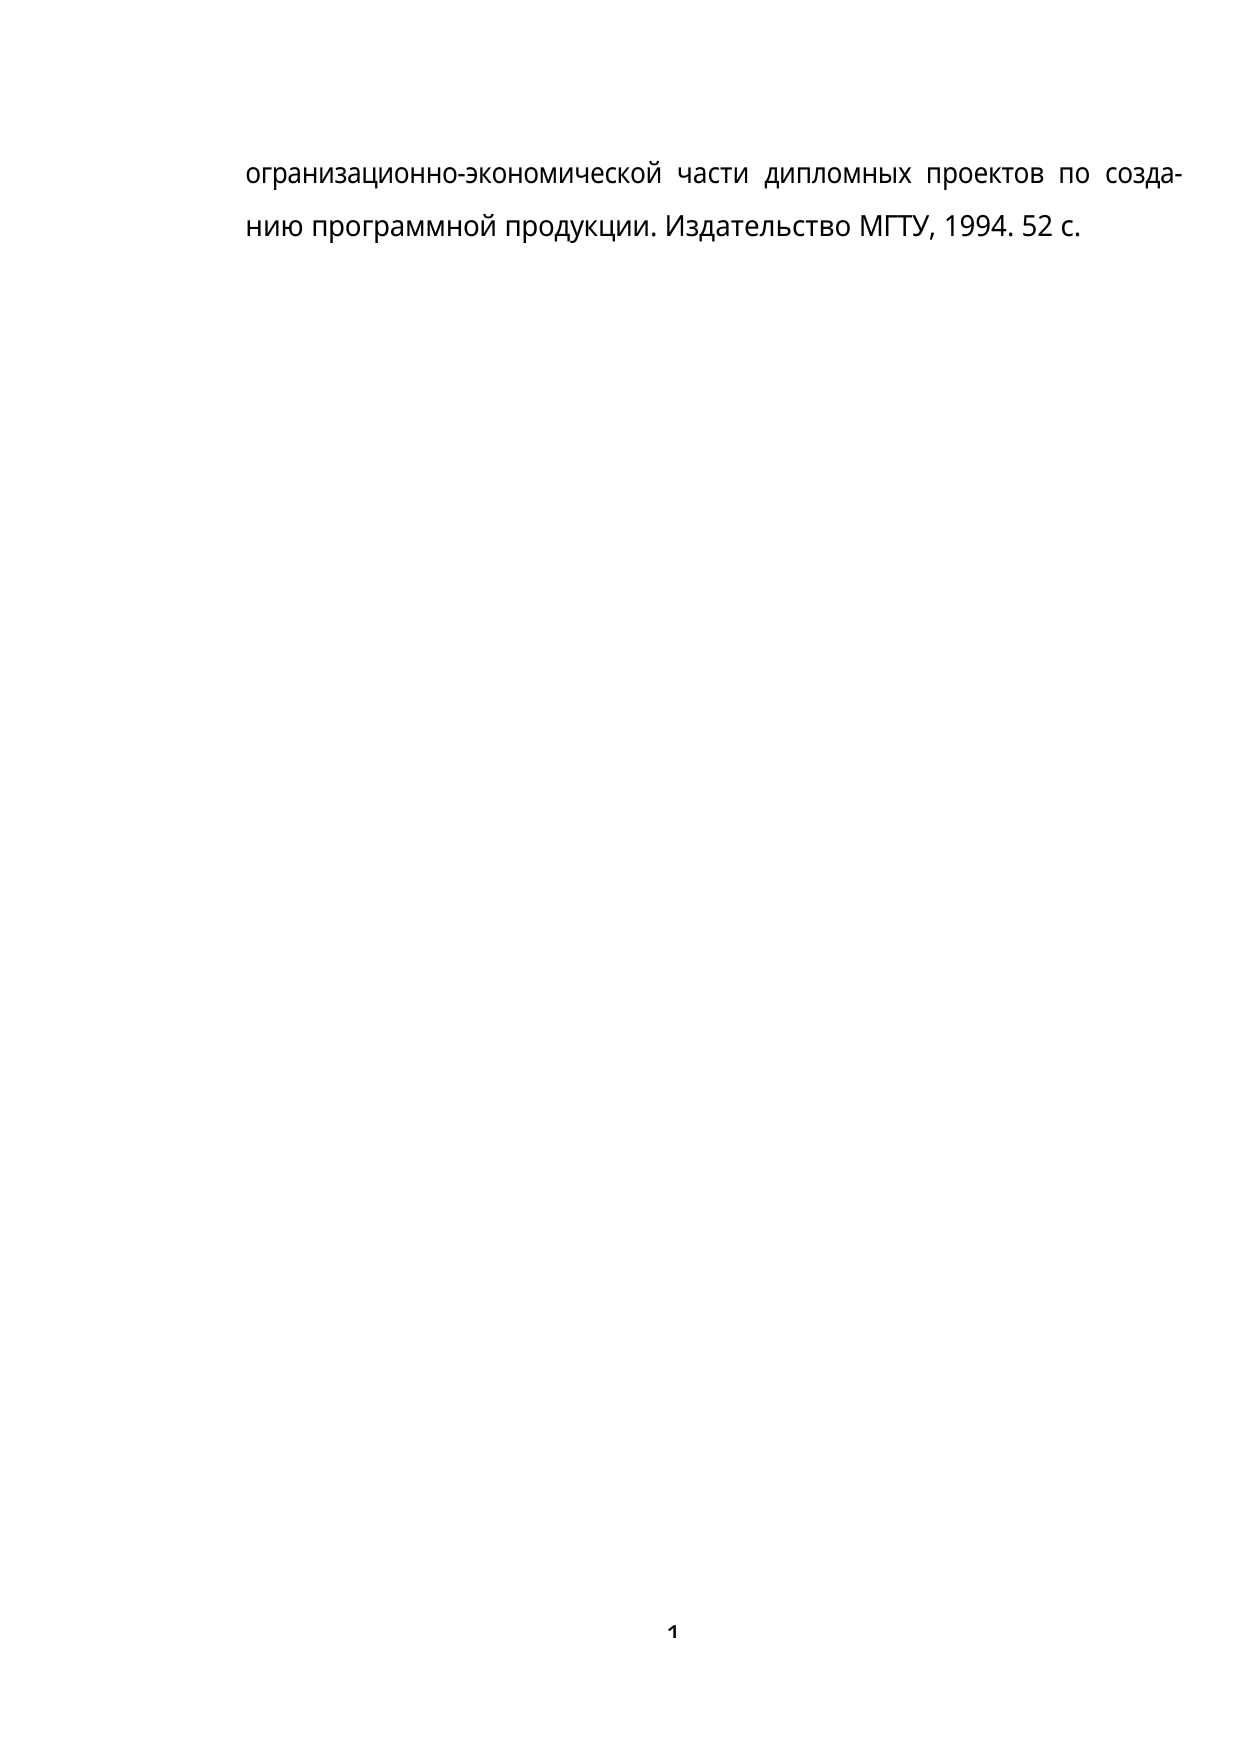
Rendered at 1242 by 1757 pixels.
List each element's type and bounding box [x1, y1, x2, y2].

text [177, 152, 1183, 244]
